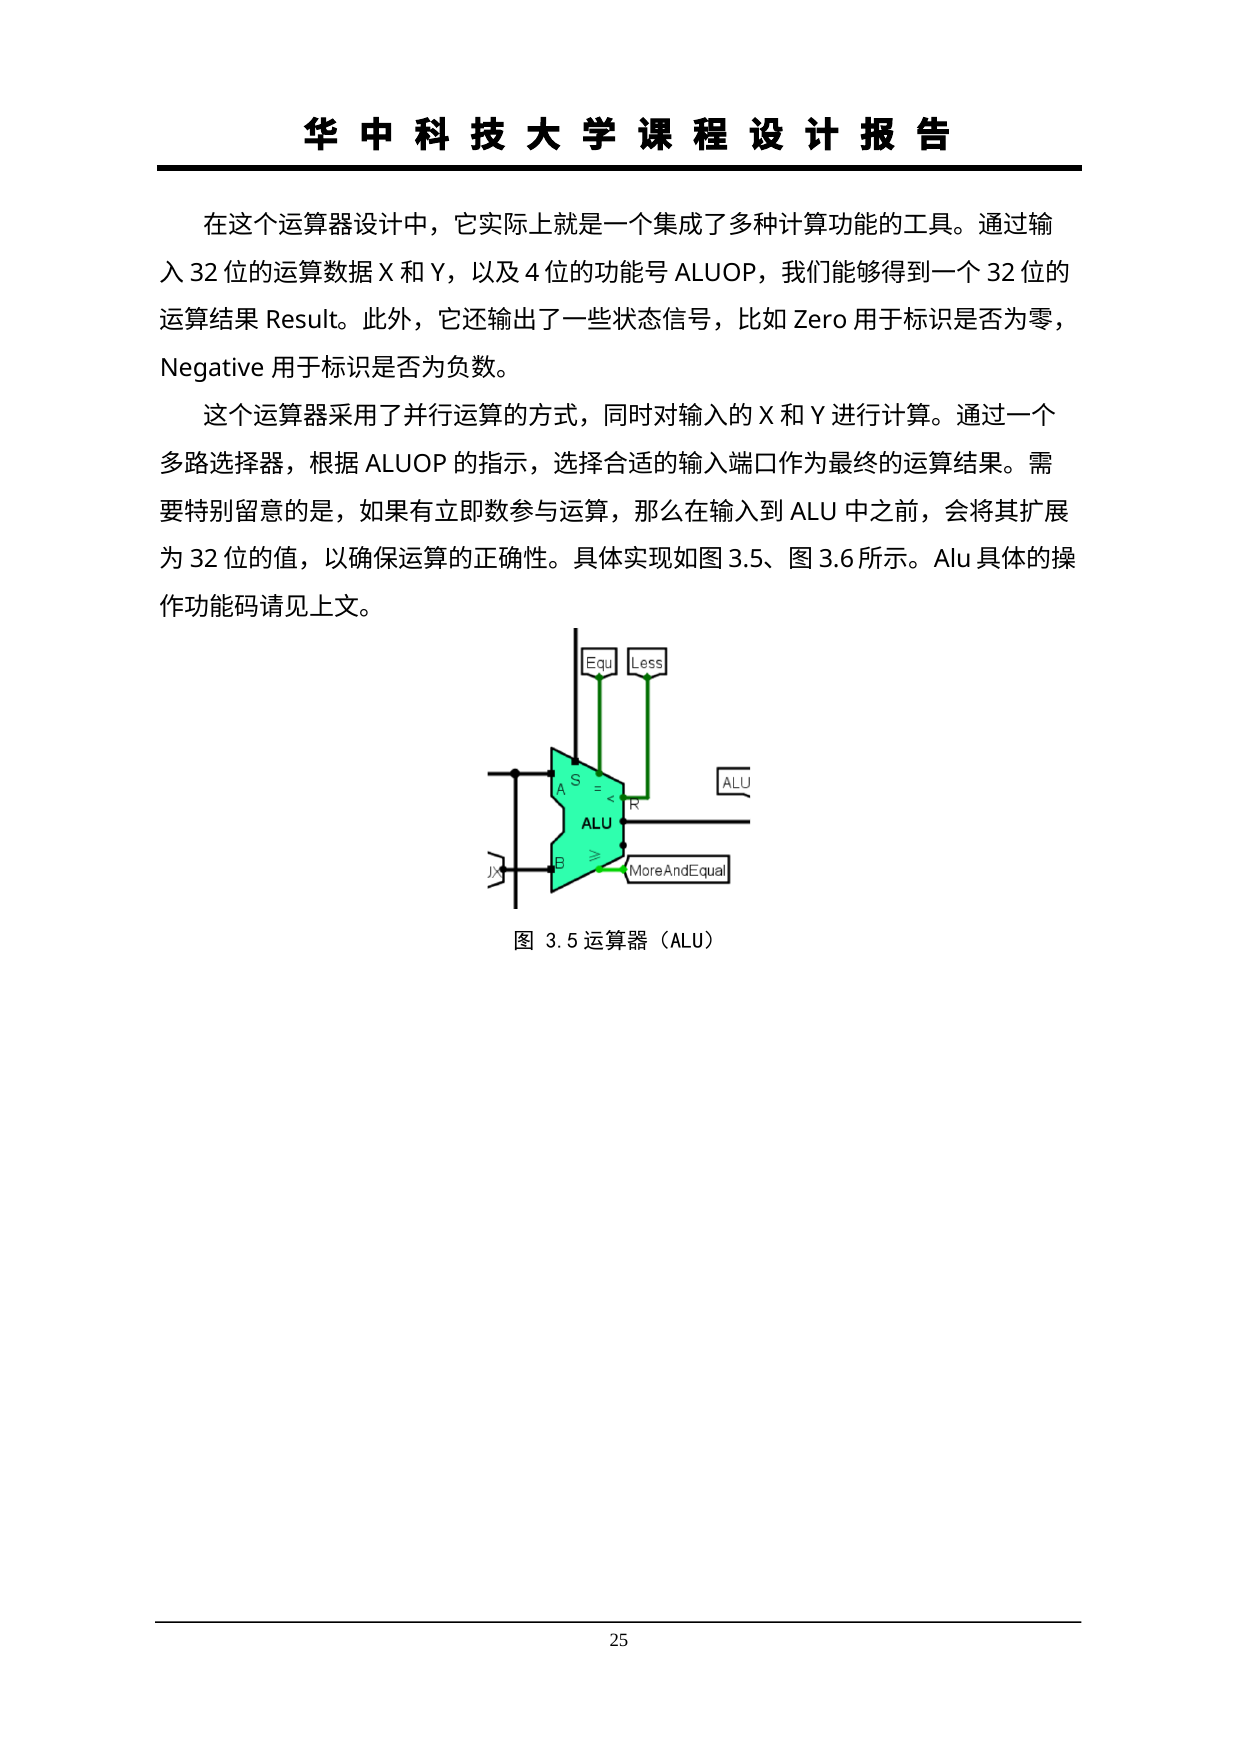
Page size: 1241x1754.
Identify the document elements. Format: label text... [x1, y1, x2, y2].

text 图 3.5运算器（ALU） [159, 916, 1078, 963]
picture [487, 628, 750, 909]
text 这个运算器采用了并行运算的方式，同时对输入的 X 和 Y 进行计算。通过一个多路选择器，根据 ALUOP 的指示，选择合适的输入端口作为最终的运算结果。需要特别留意的是，如果有立即数参与运算，那么在输入到 ALU 中之前，会将其扩展为32位的值，以确保运算的正确性。具体实现如图3.5、图3.6所示。Alu具体的操作功能码请见上文。 [159, 390, 1078, 629]
text 在这个运算器设计中，它实际上就是一个集成了多种计算功能的工具。通过输入32位的运算数据 X 和 Y，以及4位的功能号 ALUOP，我们能够得到一个32位的运算结果 Result。此外，它还输出了一些状态信号，比如 Zero 用于标识是否为零，Negative 用于标识是否为负数。 [159, 198, 1078, 390]
